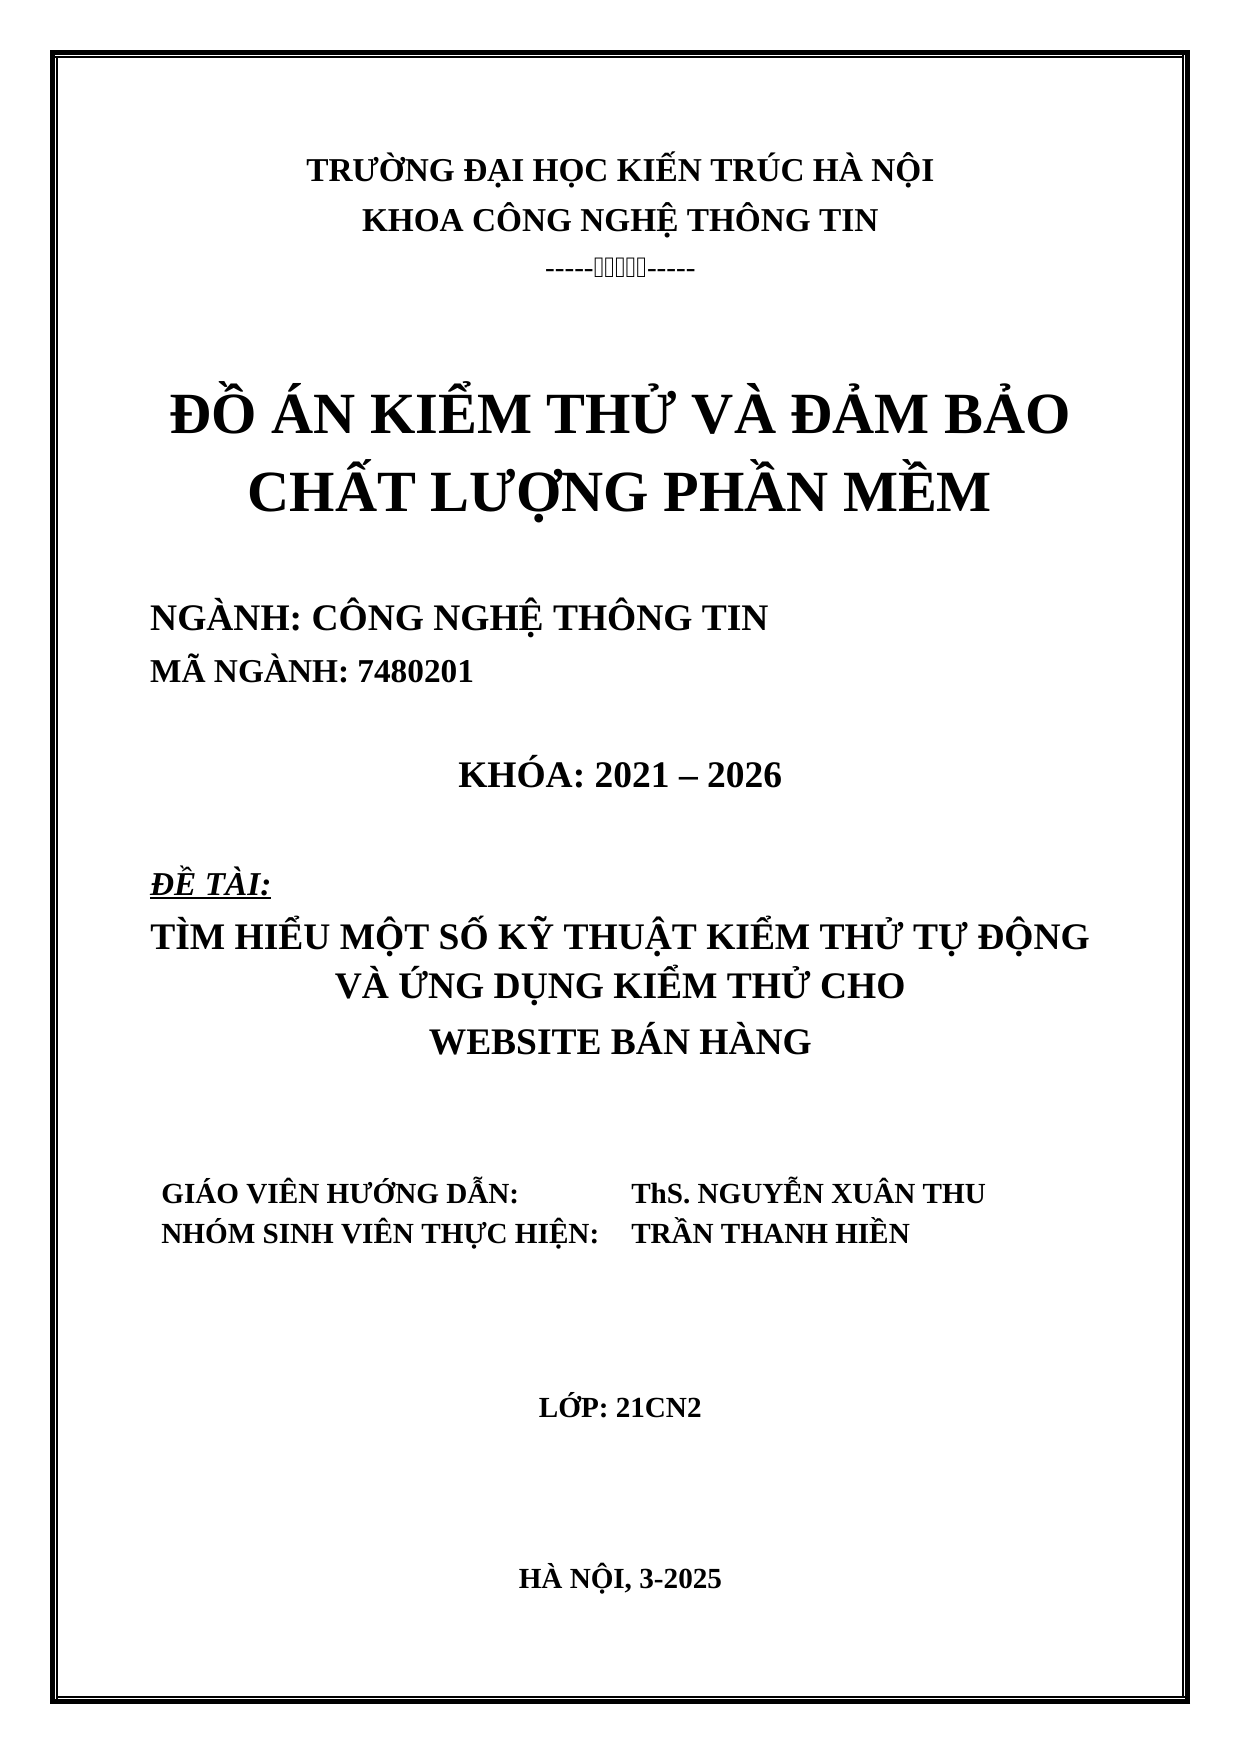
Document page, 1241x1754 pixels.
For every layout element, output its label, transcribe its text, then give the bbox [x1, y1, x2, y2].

table_cell NHÓM SINH VIÊN THỰC HIỆN: [150, 1216, 620, 1256]
text TRƯỜNG ĐẠI HỌC KIẾN TRÚC HÀ NỘI [150, 150, 1090, 188]
text NGÀNH: CÔNG NGHỆ THÔNG TIN [150, 596, 1090, 639]
text ĐỒ ÁN KIỂM THỬ VÀ ĐẢM BẢO CHẤT LƯỢNG PHẦN MỀM [150, 379, 1090, 524]
table_header ThS. NGUYỄN XUÂN THU [620, 1176, 1089, 1216]
table_header GIÁO VIÊN HƯỚNG DẪN: [150, 1176, 620, 1216]
text MÃ NGÀNH: 7480201 [150, 652, 1090, 690]
text ---------- [150, 251, 1090, 284]
text LỚP: 21CN2 [150, 1390, 1090, 1423]
text HÀ NỘI, 3-2025 [150, 1561, 1090, 1594]
text WEBSITE BÁN HÀNG [150, 1019, 1090, 1063]
table_cell TRẦN THANH HIỀN [620, 1216, 1089, 1256]
text ĐỀ TÀI: [150, 864, 1090, 902]
text TÌM HIỂU MỘT SỐ KỸ THUẬT KIỂM THỬ TỰ ĐỘNG VÀ ỨNG DỤNG KIỂM THỬ CHO [150, 914, 1090, 1007]
text KHOA CÔNG NGHỆ THÔNG TIN [150, 200, 1090, 239]
text KHÓA: 2021 – 2026 [150, 752, 1090, 795]
